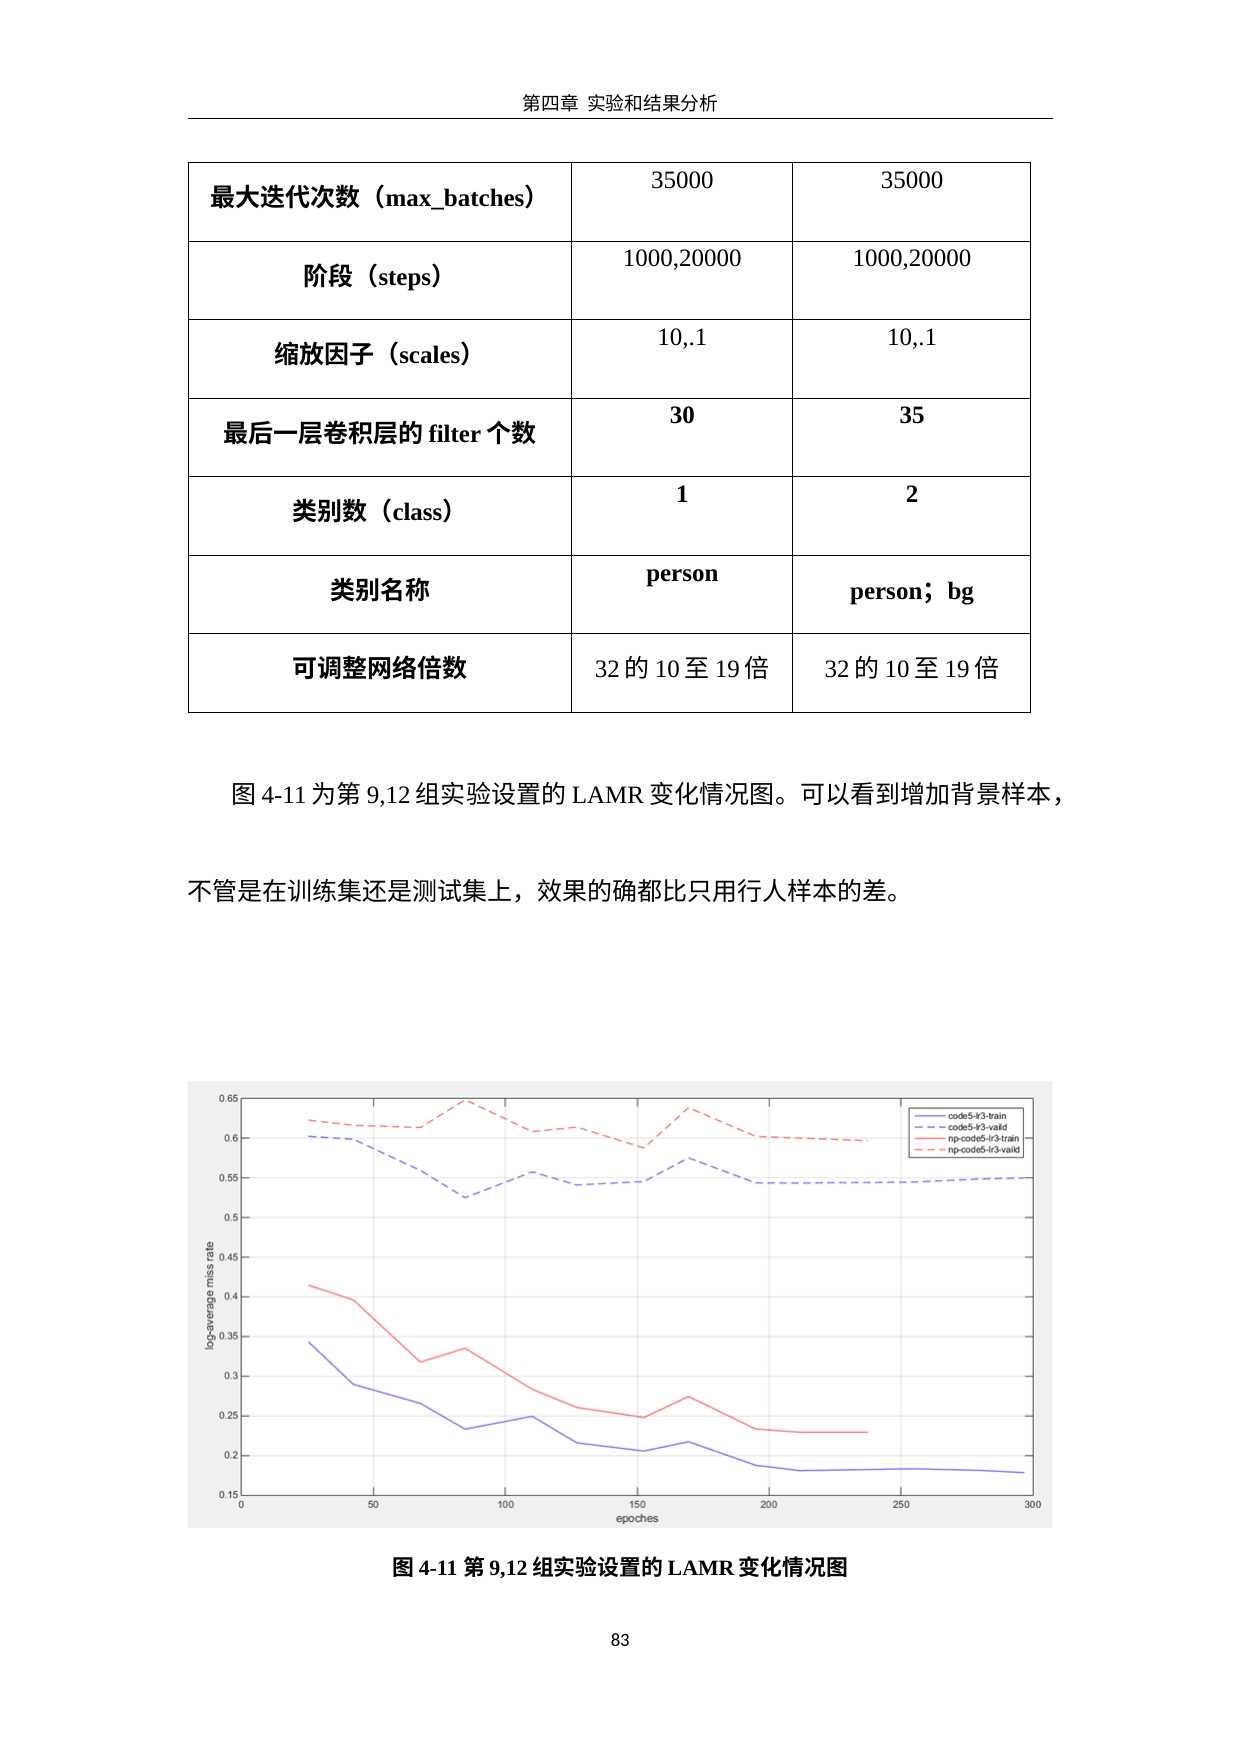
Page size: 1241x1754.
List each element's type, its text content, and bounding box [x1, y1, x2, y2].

table_cell 32的10至19倍 [572, 634, 792, 712]
text 图4-11 第9,12组实验设置的LAMR变化情况图 [187, 1549, 1053, 1582]
table_cell 最大迭代次数（max_batches） [189, 163, 571, 241]
table_cell 1 [572, 477, 792, 555]
table_cell 35 [793, 399, 1030, 476]
text 图4-11为第9,12组实验设置的LAMR变化情况图。可以看到增加背景样本，不管是在训练集还是测试集上，效果的确都比只用行人样本的差。 [187, 760, 1053, 922]
table_cell 35000 [793, 163, 1030, 241]
table_cell person；bg [793, 556, 1030, 633]
table_cell 阶段（steps） [189, 242, 571, 319]
table_cell 30 [572, 399, 792, 476]
table_cell person [572, 556, 792, 633]
table_cell 35000 [572, 163, 792, 241]
picture [187, 1081, 1053, 1528]
table_cell 10,.1 [572, 320, 792, 398]
table_cell 可调整网络倍数 [189, 634, 571, 712]
table_cell 缩放因子（scales） [189, 320, 571, 398]
table_cell 1000,20000 [572, 242, 792, 319]
table_cell 2 [793, 477, 1030, 555]
table_cell 10,.1 [793, 320, 1030, 398]
table_cell 最后一层卷积层的filter个数 [189, 399, 571, 476]
table_cell 类别名称 [189, 556, 571, 633]
table_cell 类别数（class） [189, 477, 571, 555]
table_cell 1000,20000 [793, 242, 1030, 319]
table_cell 32的10至19倍 [793, 634, 1030, 712]
